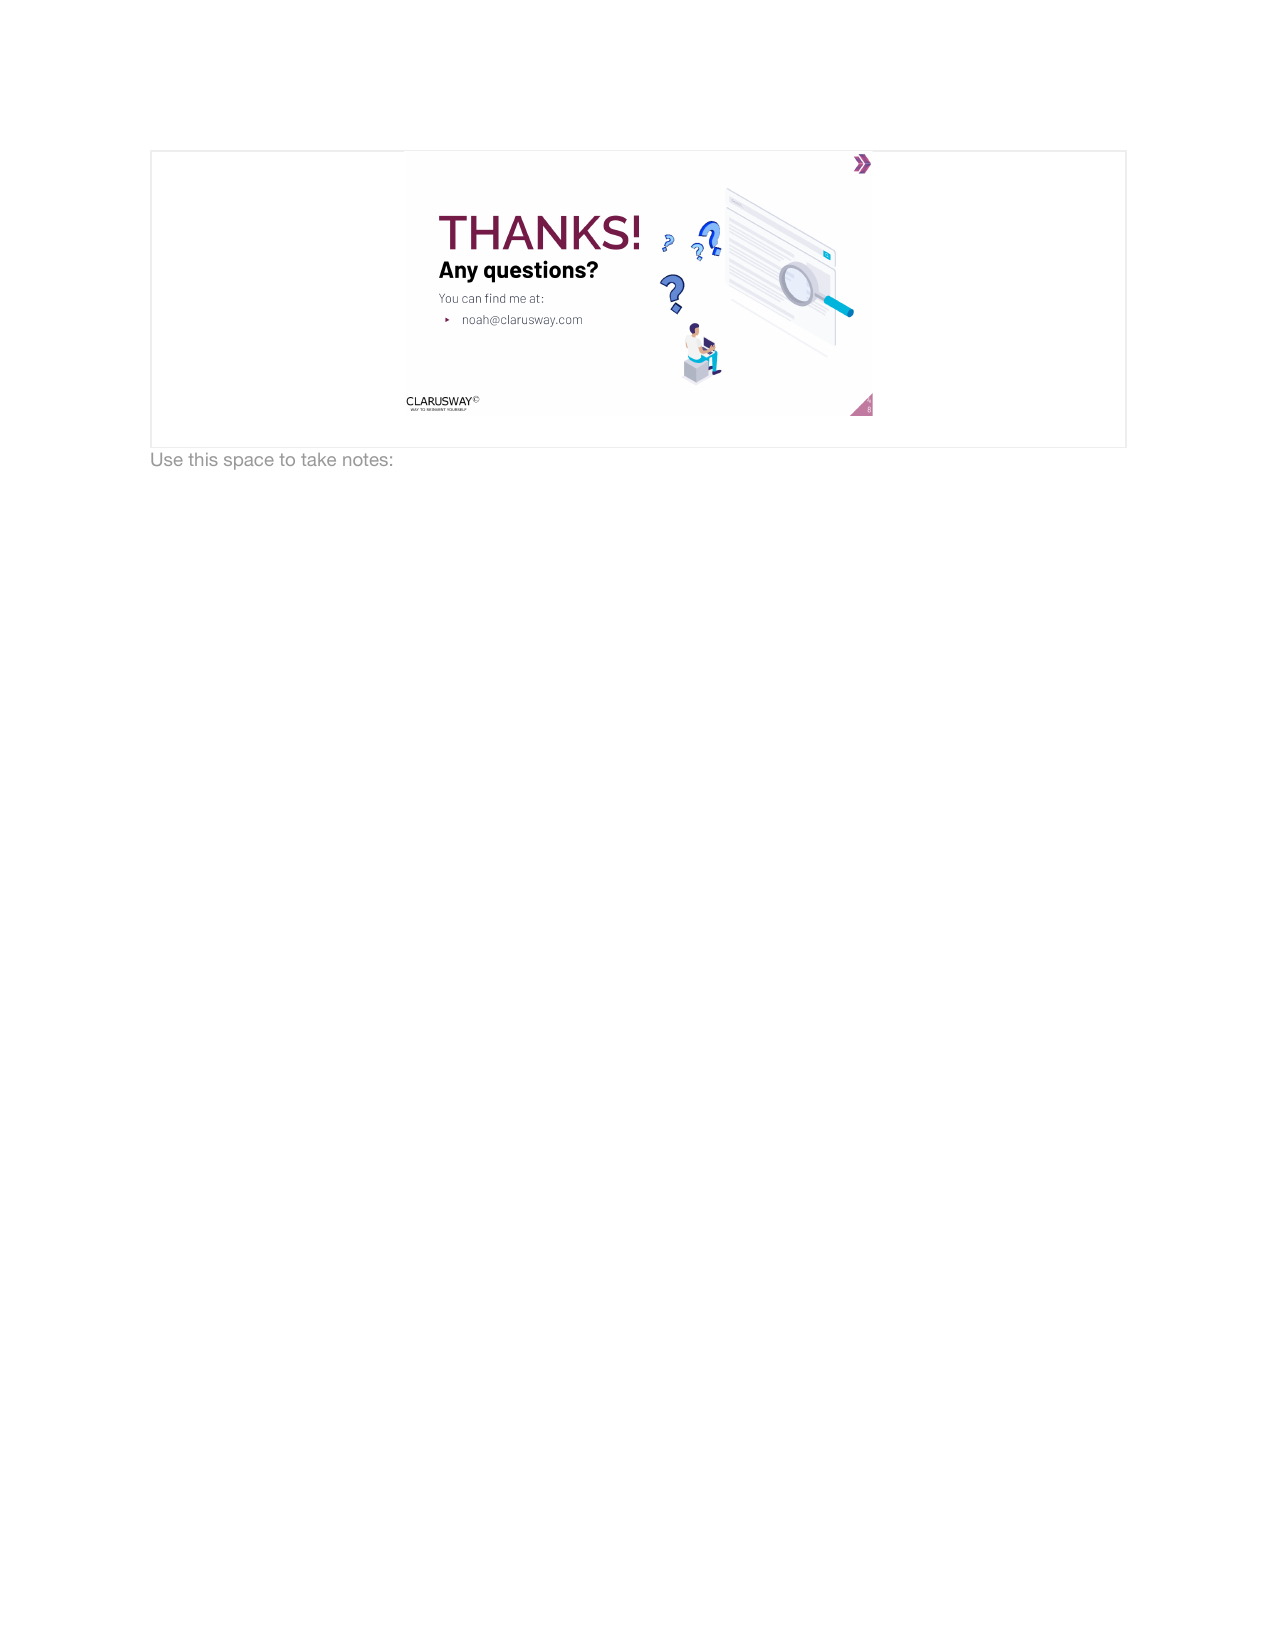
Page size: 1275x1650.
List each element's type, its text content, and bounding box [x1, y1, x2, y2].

text Use this space to take notes: [150, 448, 1125, 472]
picture [403, 151, 873, 416]
table_cell [152, 152, 1125, 447]
